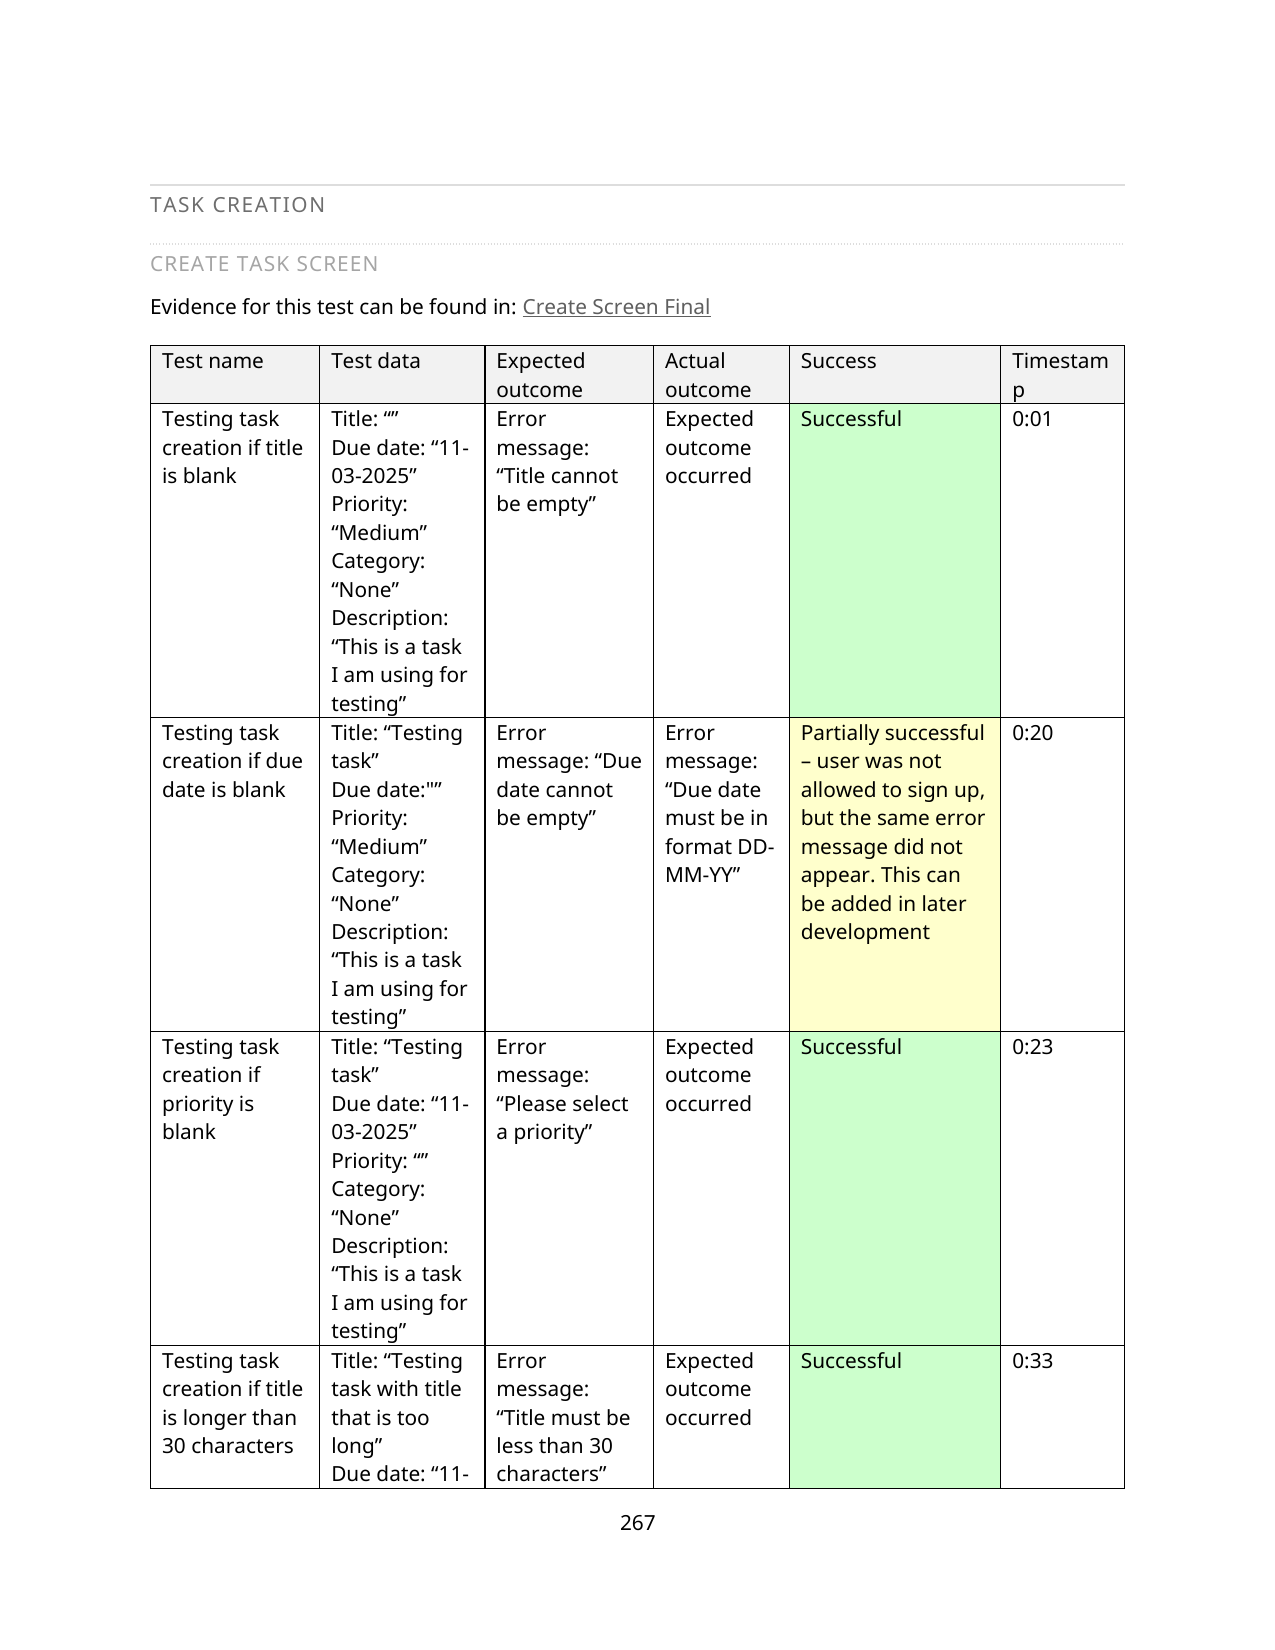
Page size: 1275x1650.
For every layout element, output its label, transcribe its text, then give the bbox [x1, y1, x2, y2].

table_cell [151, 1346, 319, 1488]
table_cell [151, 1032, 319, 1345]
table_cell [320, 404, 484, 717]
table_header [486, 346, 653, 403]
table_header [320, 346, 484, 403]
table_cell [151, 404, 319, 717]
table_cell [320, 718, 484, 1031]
text Evidence for this test can be found in: Create Screen Final [150, 292, 1125, 320]
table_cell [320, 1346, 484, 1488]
subtitle Task creation [150, 186, 1125, 218]
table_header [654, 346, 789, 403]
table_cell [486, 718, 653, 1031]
subtitle create task screen [150, 243, 1125, 277]
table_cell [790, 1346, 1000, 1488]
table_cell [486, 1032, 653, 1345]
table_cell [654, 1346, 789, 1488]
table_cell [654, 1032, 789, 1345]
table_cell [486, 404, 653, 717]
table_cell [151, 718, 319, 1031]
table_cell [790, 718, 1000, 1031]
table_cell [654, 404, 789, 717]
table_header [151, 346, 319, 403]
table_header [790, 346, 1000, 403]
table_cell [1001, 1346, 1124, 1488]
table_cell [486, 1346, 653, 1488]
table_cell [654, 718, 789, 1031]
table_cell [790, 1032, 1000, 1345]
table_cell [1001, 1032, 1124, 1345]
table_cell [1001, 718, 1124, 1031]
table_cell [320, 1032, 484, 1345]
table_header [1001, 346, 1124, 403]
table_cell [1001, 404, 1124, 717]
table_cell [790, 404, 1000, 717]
